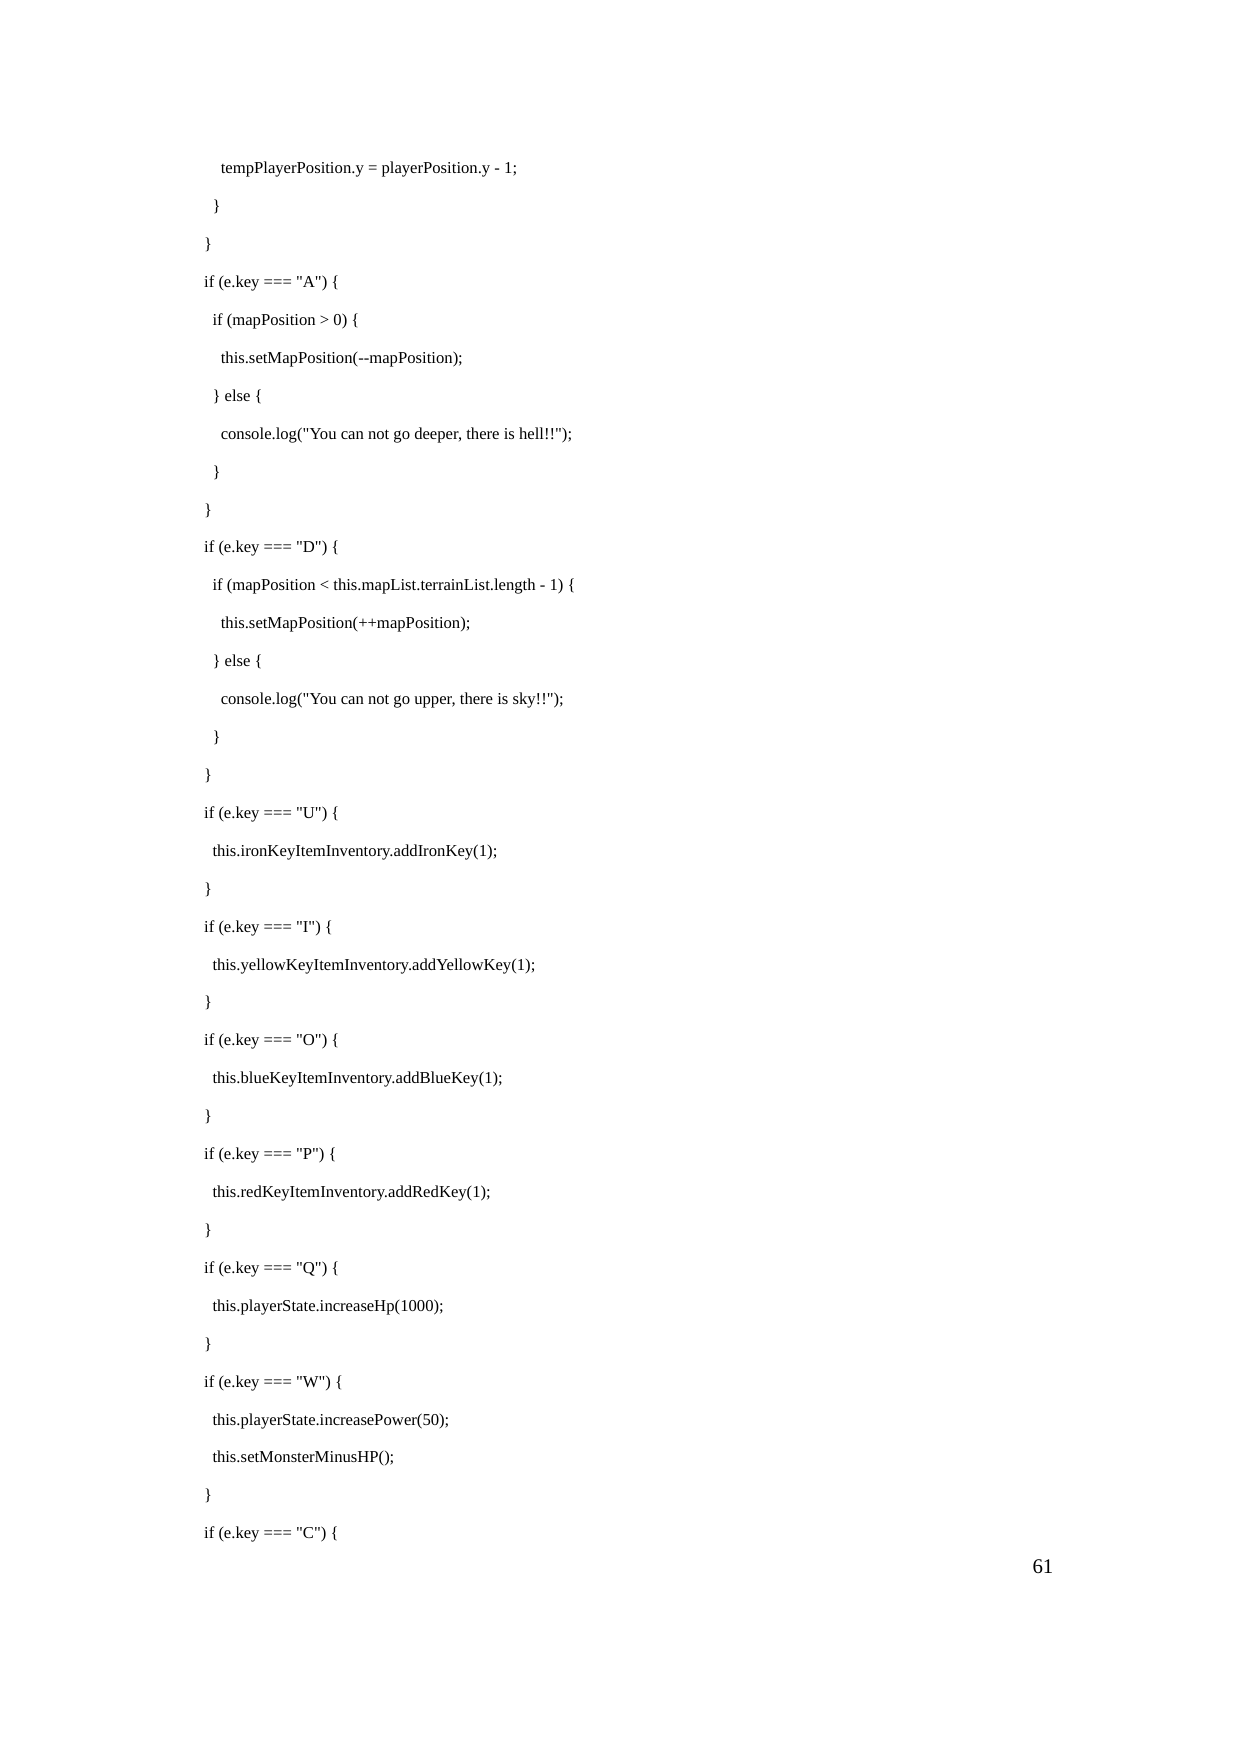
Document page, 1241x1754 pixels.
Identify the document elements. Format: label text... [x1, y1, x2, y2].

text if (e.key === "W") { [187, 1371, 1053, 1391]
text if (e.key === "D") { [187, 537, 1053, 556]
text console.log("You can not go upper, there is sky!!"); [187, 689, 1053, 708]
text if (e.key === "U") { [187, 803, 1053, 822]
text if (e.key === "I") { [187, 916, 1053, 936]
text } [187, 499, 1053, 518]
text this.setMonsterMinusHP(); [187, 1447, 1053, 1466]
text } [187, 1220, 1053, 1239]
text this.playerState.increasePower(50); [187, 1409, 1053, 1428]
text } [187, 1106, 1053, 1125]
text this.blueKeyItemInventory.addBlueKey(1); [187, 1068, 1053, 1087]
text tempPlayerPosition.y = playerPosition.y - 1; [187, 158, 1053, 177]
text if (e.key === "Q") { [187, 1258, 1053, 1277]
text if (mapPosition > 0) { [187, 310, 1053, 329]
text if (e.key === "A") { [187, 272, 1053, 291]
text } [187, 461, 1053, 481]
text if (e.key === "O") { [187, 1030, 1053, 1049]
text if (mapPosition < this.mapList.terrainList.length - 1) { [187, 575, 1053, 594]
text this.setMapPosition(--mapPosition); [187, 348, 1053, 367]
text this.redKeyItemInventory.addRedKey(1); [187, 1182, 1053, 1201]
text } [187, 1333, 1053, 1353]
text this.playerState.increaseHp(1000); [187, 1296, 1053, 1315]
text if (e.key === "P") { [187, 1144, 1053, 1163]
text } [187, 992, 1053, 1011]
text } [187, 878, 1053, 898]
text } [187, 234, 1053, 253]
text } else { [187, 386, 1053, 405]
text } else { [187, 651, 1053, 670]
text console.log("You can not go deeper, there is hell!!"); [187, 423, 1053, 443]
text this.setMapPosition(++mapPosition); [187, 613, 1053, 632]
text } [187, 1485, 1053, 1504]
text } [187, 727, 1053, 746]
text this.ironKeyItemInventory.addIronKey(1); [187, 841, 1053, 860]
text } [187, 196, 1053, 215]
text this.yellowKeyItemInventory.addYellowKey(1); [187, 954, 1053, 973]
text } [187, 765, 1053, 784]
text if (e.key === "C") { [187, 1523, 1053, 1542]
